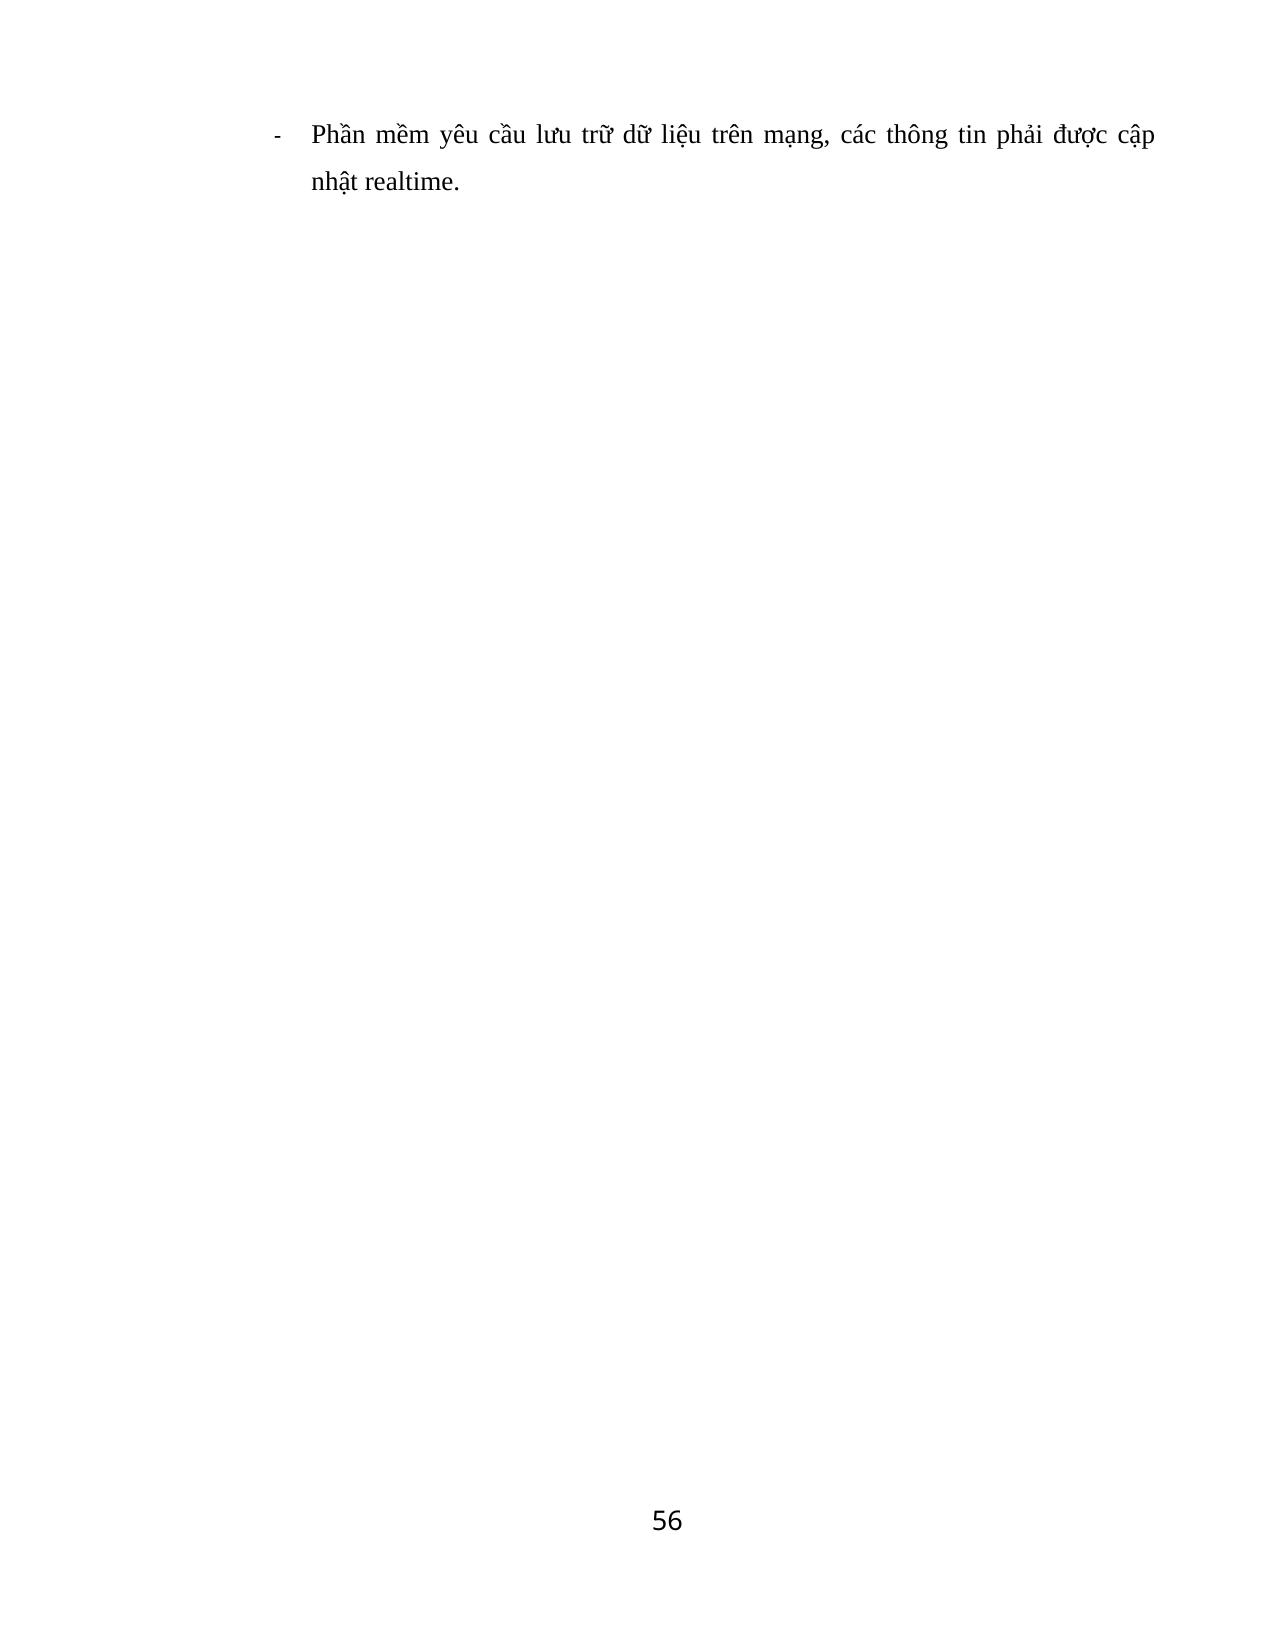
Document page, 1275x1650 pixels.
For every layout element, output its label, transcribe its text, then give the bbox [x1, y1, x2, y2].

list Phần mềm yêu cầu lưu trữ dữ liệu trên mạng, các thông tin phải được cập nhật realtime. [274, 118, 1157, 196]
